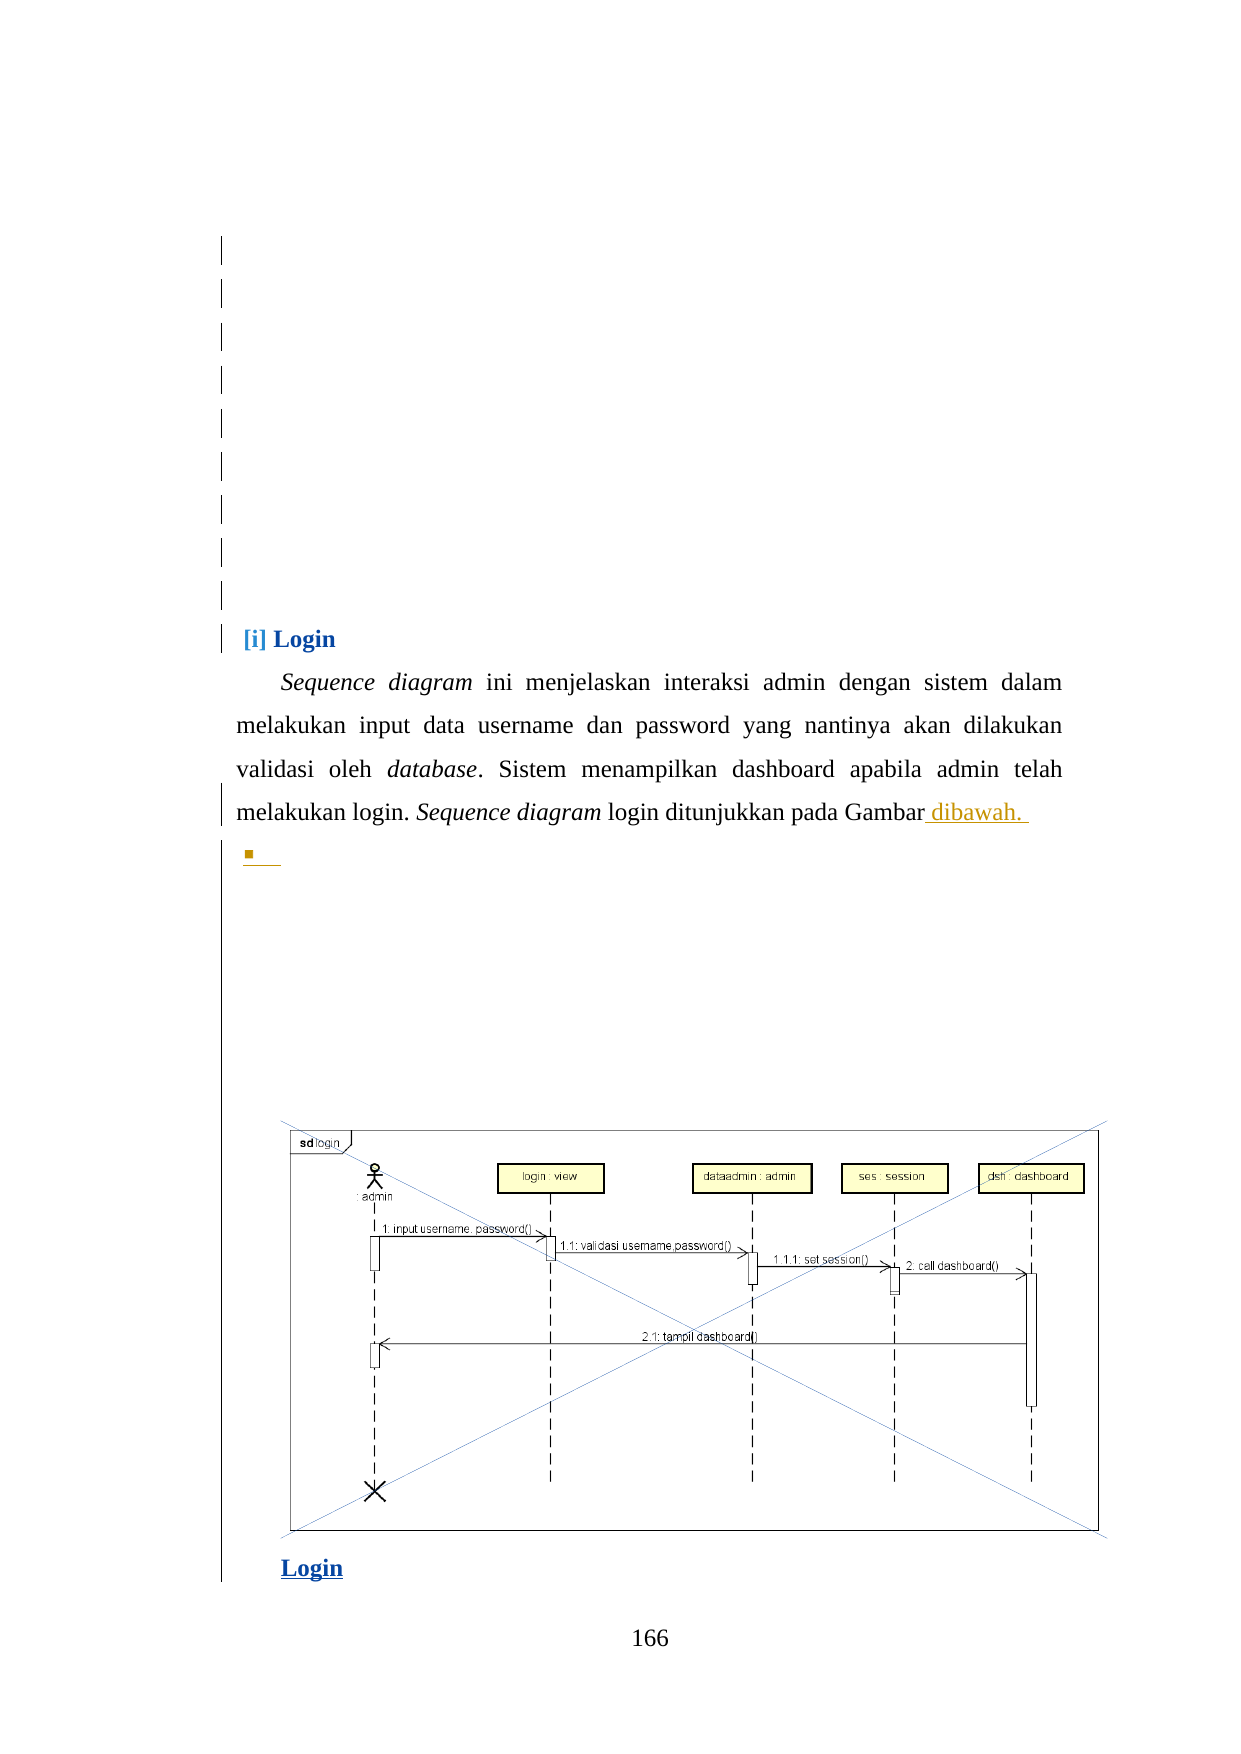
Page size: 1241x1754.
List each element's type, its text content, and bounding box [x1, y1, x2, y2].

picture [696, 1121, 1108, 1538]
list Login [243, 624, 1063, 653]
picture [282, 1120, 1106, 1328]
picture [282, 1331, 1106, 1539]
text Sequence diagram ini menjelaskan interaksi admin dengan sistem dalam melakukan input data username dan password yang nantinya akan dilakukan validasi oleh database. Sistem menampilkan dashboard apabila admin telah melakukan login. Sequence diagram login ditunjukkan pada Gambar [236, 667, 1063, 826]
picture [280, 1122, 692, 1538]
